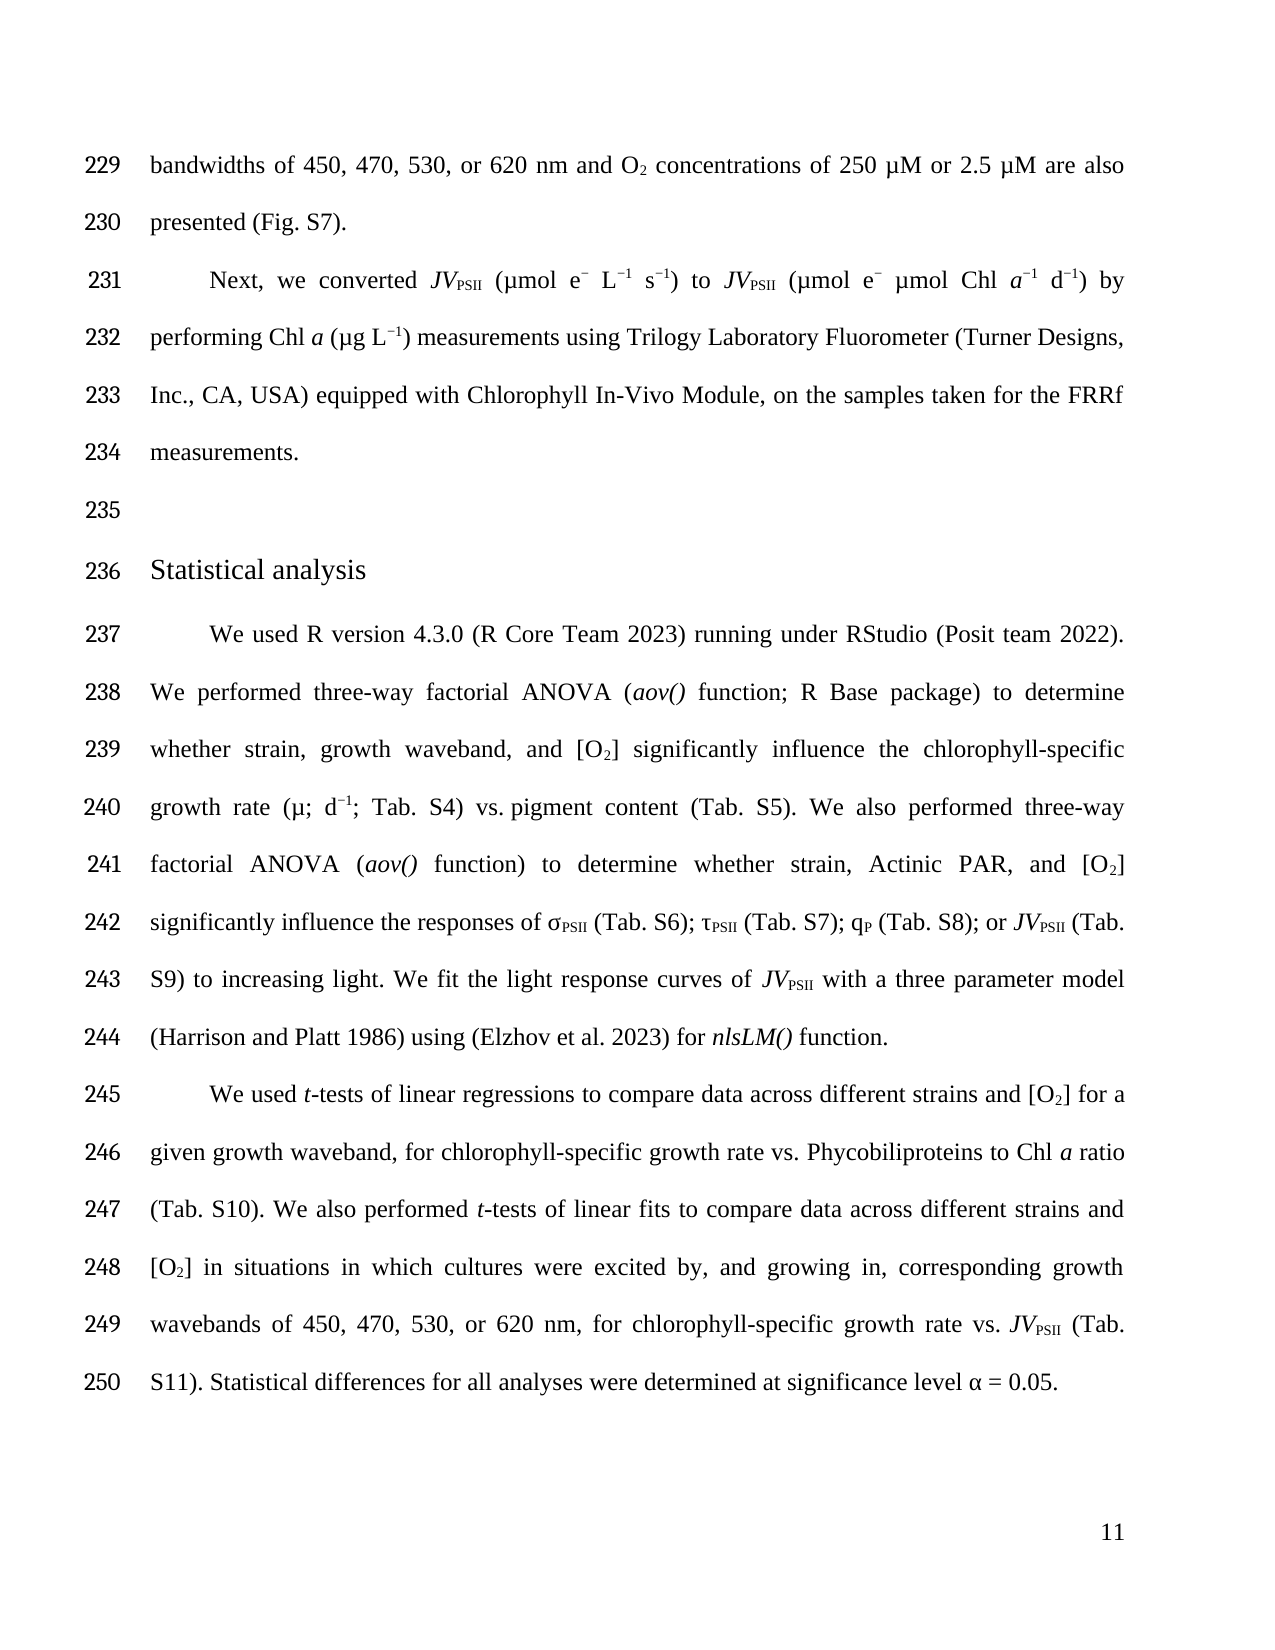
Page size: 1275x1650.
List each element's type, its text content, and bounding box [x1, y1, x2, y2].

subtitle Statistical analysis [150, 552, 1125, 586]
text We used R version 4.3.0 (R Core Team 2023) running under RStudio (Posit team 2022). We performed three-way factorial ANOVA (aov() function; R Base package) to determine whether strain, growth waveband, and [O2] significantly influence the chlorophyll-specific growth rate (µ; d−1; Tab. S4) vs. pigment content (Tab. S5). We also performed three-way factorial ANOVA (aov() function) to determine whether strain, Actinic PAR, and [O2] significantly influence the responses of σPSII (Tab. S6); τPSII (Tab. S7); qP (Tab. S8); or JVPSII (Tab. S9) to increasing light. We fit the light response curves of JVPSII with a three parameter model (Harrison and Platt 1986) using (Elzhov et al. 2023) for nlsLM() function. [150, 619, 1125, 1051]
text Next, we converted JVPSII (µmol e− L−1 s−1) to JVPSII (µmol e− µmol Chl a−1 d−1) by performing Chl a (µg L−1) measurements using Trilogy Laboratory Fluorometer (Turner Designs, Inc., CA, USA) equipped with Chlorophyll In-Vivo Module, on the samples taken for the FRRf measurements. [150, 265, 1125, 466]
text We used t-tests of linear regressions to compare data across different strains and [O2] for a given growth waveband, for chlorophyll-specific growth rate vs. Phycobiliproteins to Chl a ratio (Tab. S10). We also performed t-tests of linear fits to compare data across different strains and [O2] in situations in which cultures were excited by, and growing in, corresponding growth wavebands of 450, 470, 530, or 620 nm, for chlorophyll-specific growth rate vs. JVPSII (Tab. S11). Statistical differences for all analyses were determined at significance level α = 0.05. [150, 1079, 1125, 1396]
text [150, 150, 1125, 236]
